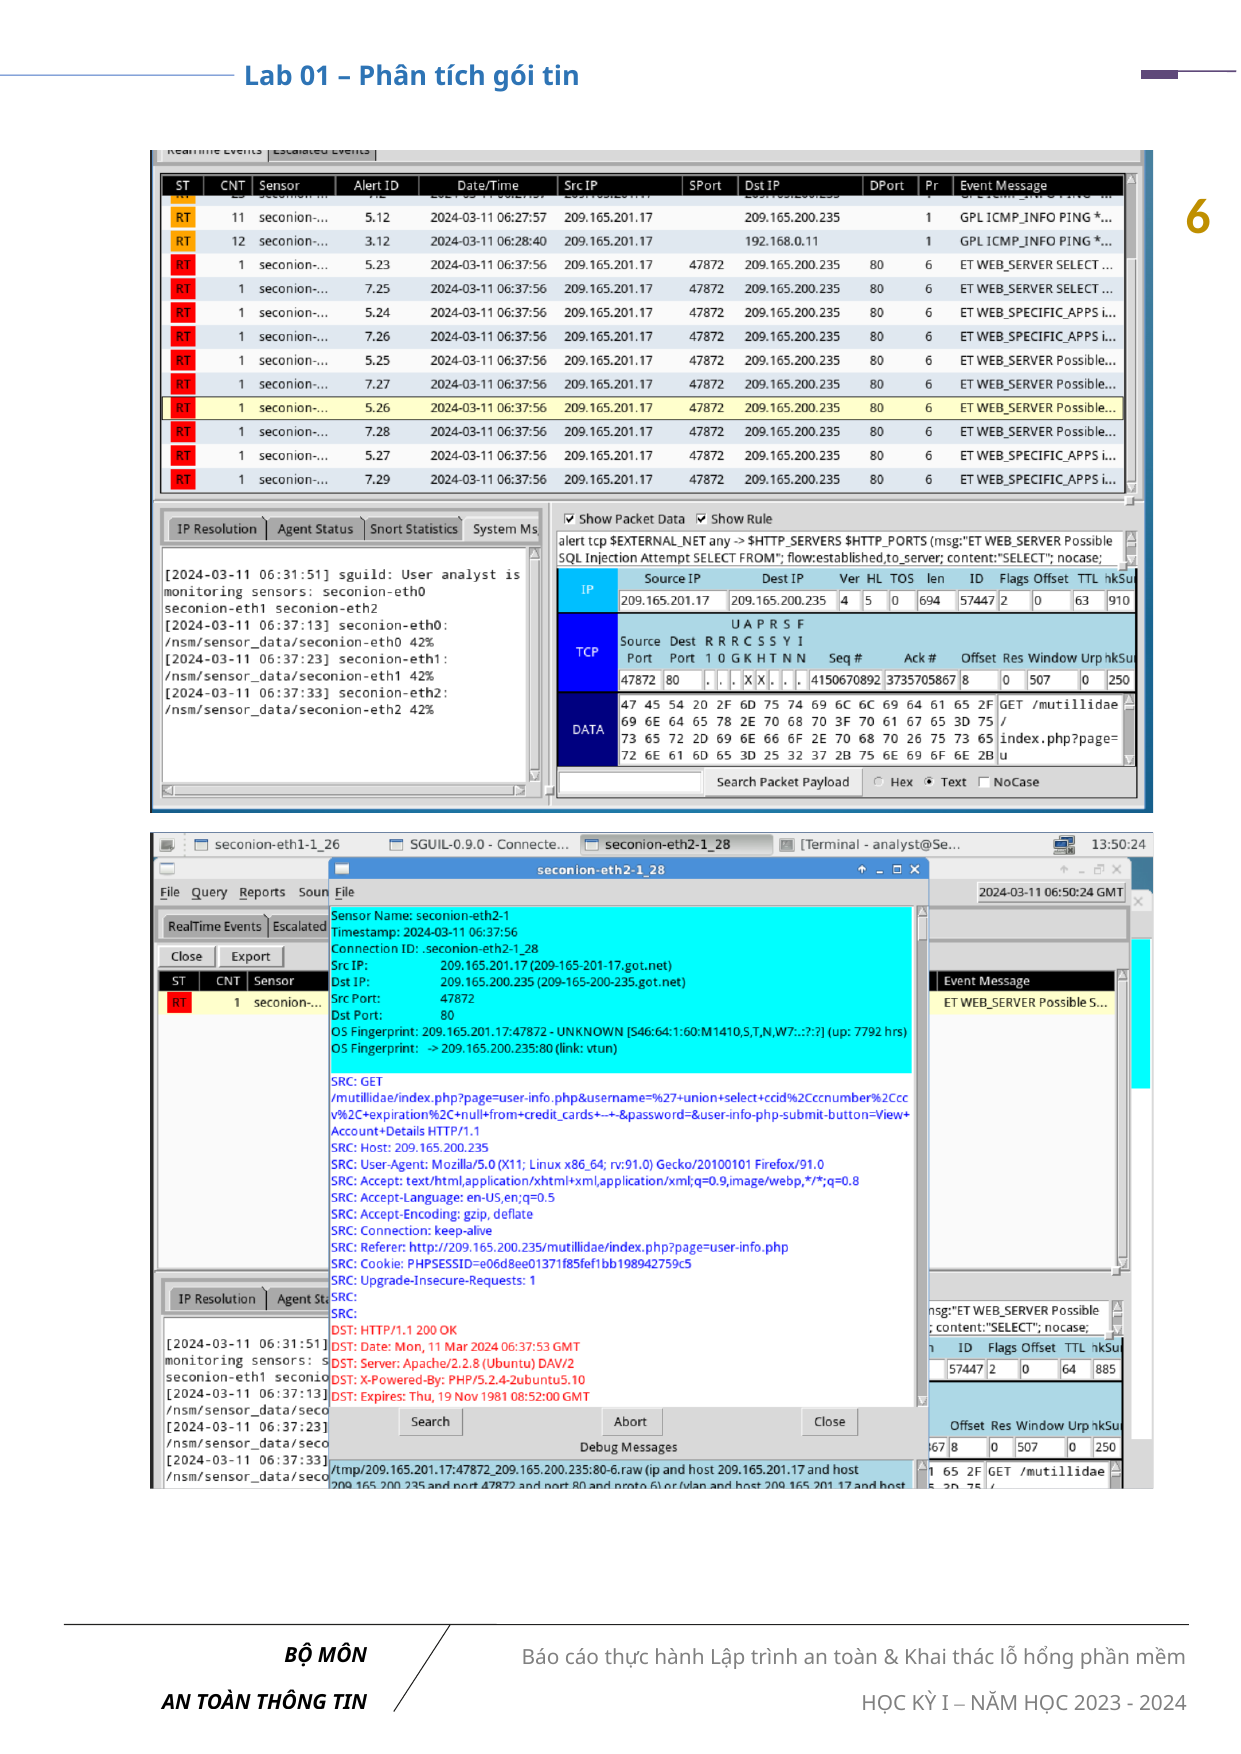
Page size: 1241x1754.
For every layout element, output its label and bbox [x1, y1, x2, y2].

picture [150, 150, 1154, 813]
picture [150, 832, 1154, 1489]
